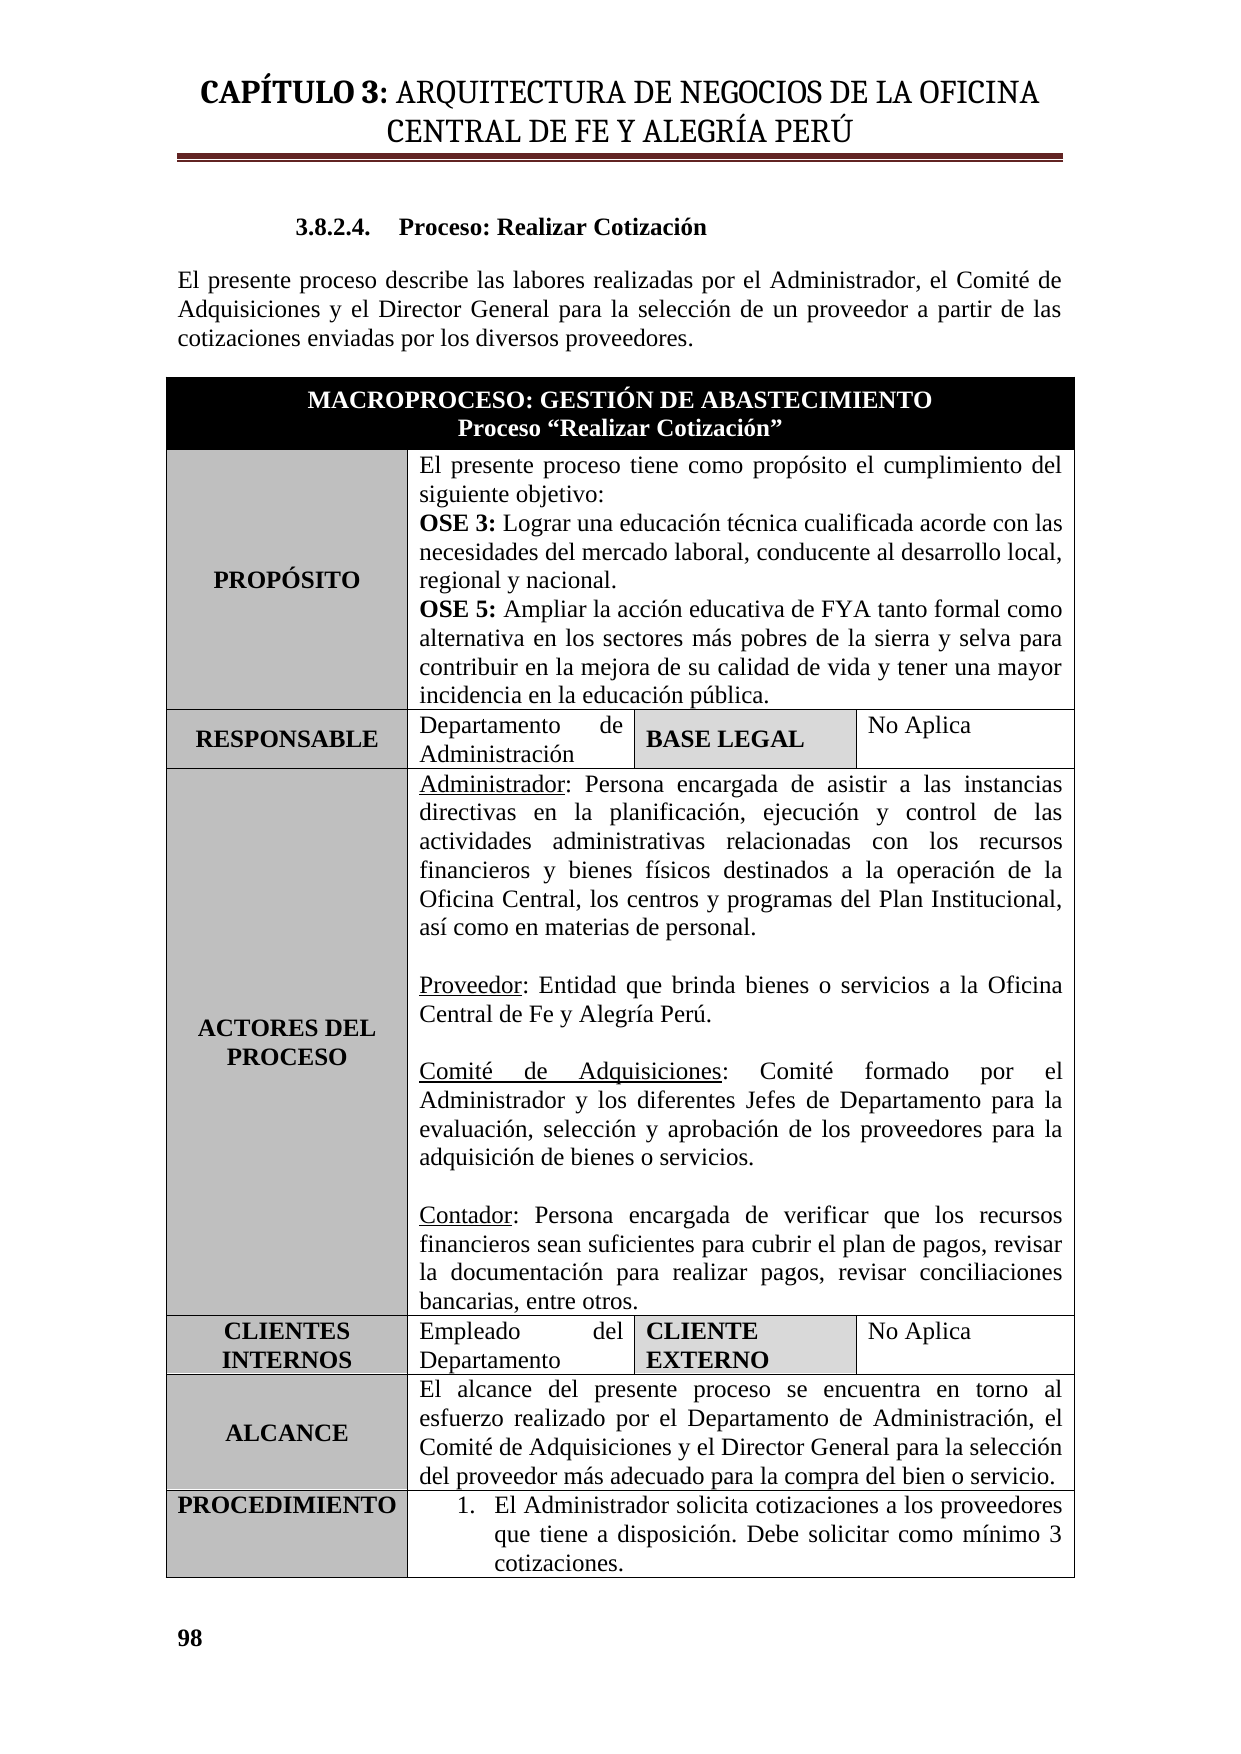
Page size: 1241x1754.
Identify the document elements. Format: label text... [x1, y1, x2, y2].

table_cell PROPÓSITO [167, 450, 407, 709]
table_header MACROPROCESO: GESTIÓN DE ABASTECIMIENTO Proceso “Realizar Cotización” [167, 378, 1074, 449]
table_cell PROCEDIMIENTO [167, 1491, 407, 1577]
table_cell CLIENTES INTERNOS [167, 1316, 407, 1373]
table_cell Departamento de Administración [408, 710, 634, 768]
table_cell ACTORES DEL PROCESO [167, 769, 407, 1315]
table_cell Administrador: Persona encargada de asistir a las instancias directivas en la planificación, ejecución y control de las actividades administrativas relacionadas con los recursos financieros y bienes físicos destinados a la operación de la Oficina Central, los centros y programas del Plan Institucional, así como en materias de personal. Proveedor: Entidad que brinda bienes o servicios a la Oficina Central de Fe y Alegría Perú. Comité de Adquisiciones: Comité formado por el Administrador y los diferentes Jefes de Departamento para la evaluación, selección y aprobación de los proveedores para la adquisición de bienes o servicios. Contador: Persona encargada de verificar que los recursos financieros sean suficientes para cubrir el plan de pagos, revisar la documentación para realizar pagos, revisar conciliaciones bancarias, entre otros. [408, 769, 1074, 1315]
text El presente proceso describe las labores realizadas por el Administrador, el Comité de Adquisiciones y el Director General para la selección de un proveedor a partir de las cotizaciones enviadas por los diversos proveedores. [177, 265, 1063, 352]
table_cell El presente proceso tiene como propósito el cumplimiento del siguiente objetivo: OSE 3: Lograr una educación técnica cualificada acorde con las necesidades del mercado laboral, conducente al desarrollo local, regional y nacional. OSE 5: Ampliar la acción educativa de FYA tanto formal como alternativa en los sectores más pobres de la sierra y selva para contribuir en la mejora de su calidad de vida y tener una mayor incidencia en la educación pública. [408, 450, 1074, 709]
table_cell ALCANCE [167, 1375, 407, 1489]
table_cell No Aplica [857, 710, 1074, 768]
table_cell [408, 1491, 1074, 1577]
table_cell BASE LEGAL [635, 710, 856, 768]
table_cell RESPONSABLE [167, 710, 407, 768]
table_cell No Aplica [857, 1316, 1074, 1373]
table_cell CLIENTE EXTERNO [635, 1316, 856, 1373]
table_cell Empleado del Departamento [408, 1316, 634, 1373]
subtitle Proceso: Realizar Cotización [295, 212, 1063, 240]
table_cell El alcance del presente proceso se encuentra en torno al esfuerzo realizado por el Departamento de Administración, el Comité de Adquisiciones y el Director General para la selección del proveedor más adecuado para la compra del bien o servicio. [408, 1375, 1074, 1489]
